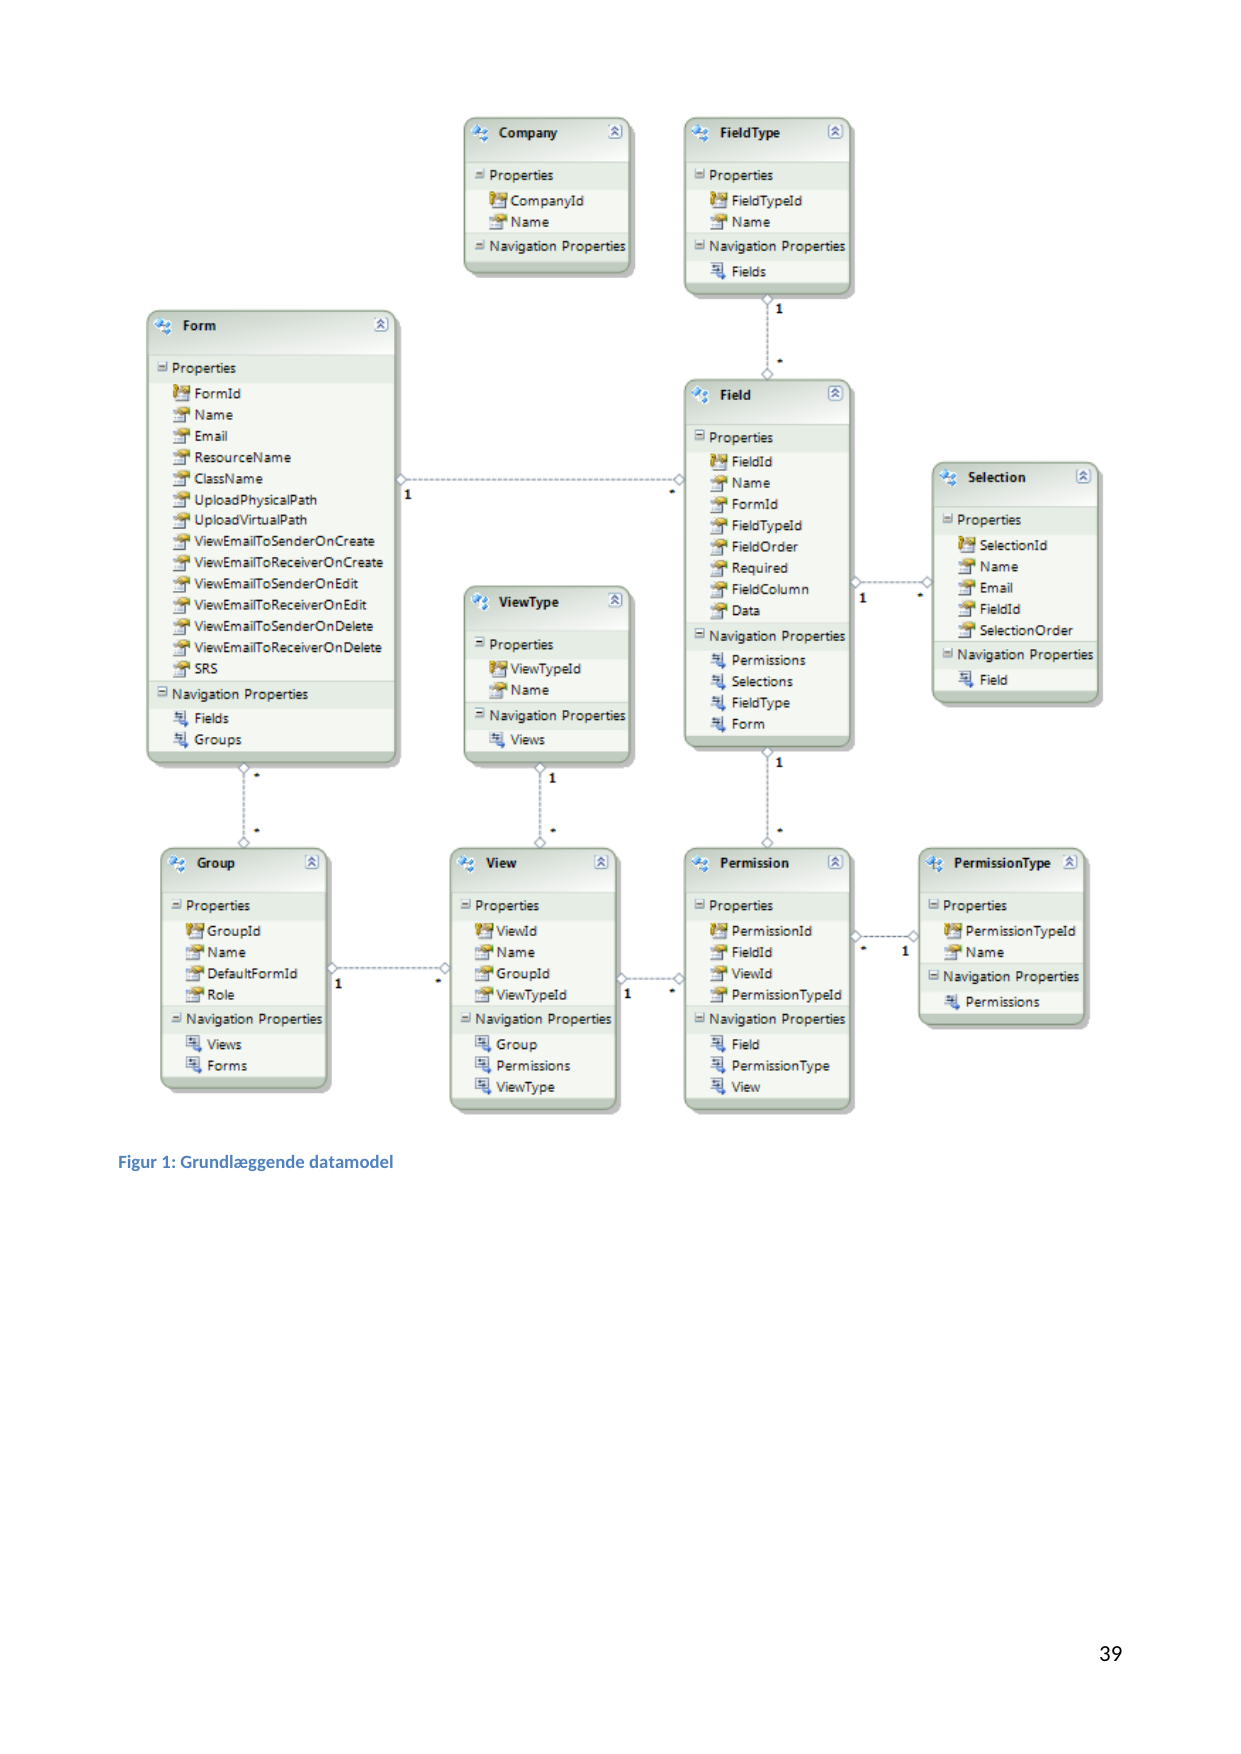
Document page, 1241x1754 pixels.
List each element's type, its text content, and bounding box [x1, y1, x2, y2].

picture [118, 88, 1123, 1126]
text Figur 1: Grundlæggende datamodel [118, 1150, 1122, 1173]
